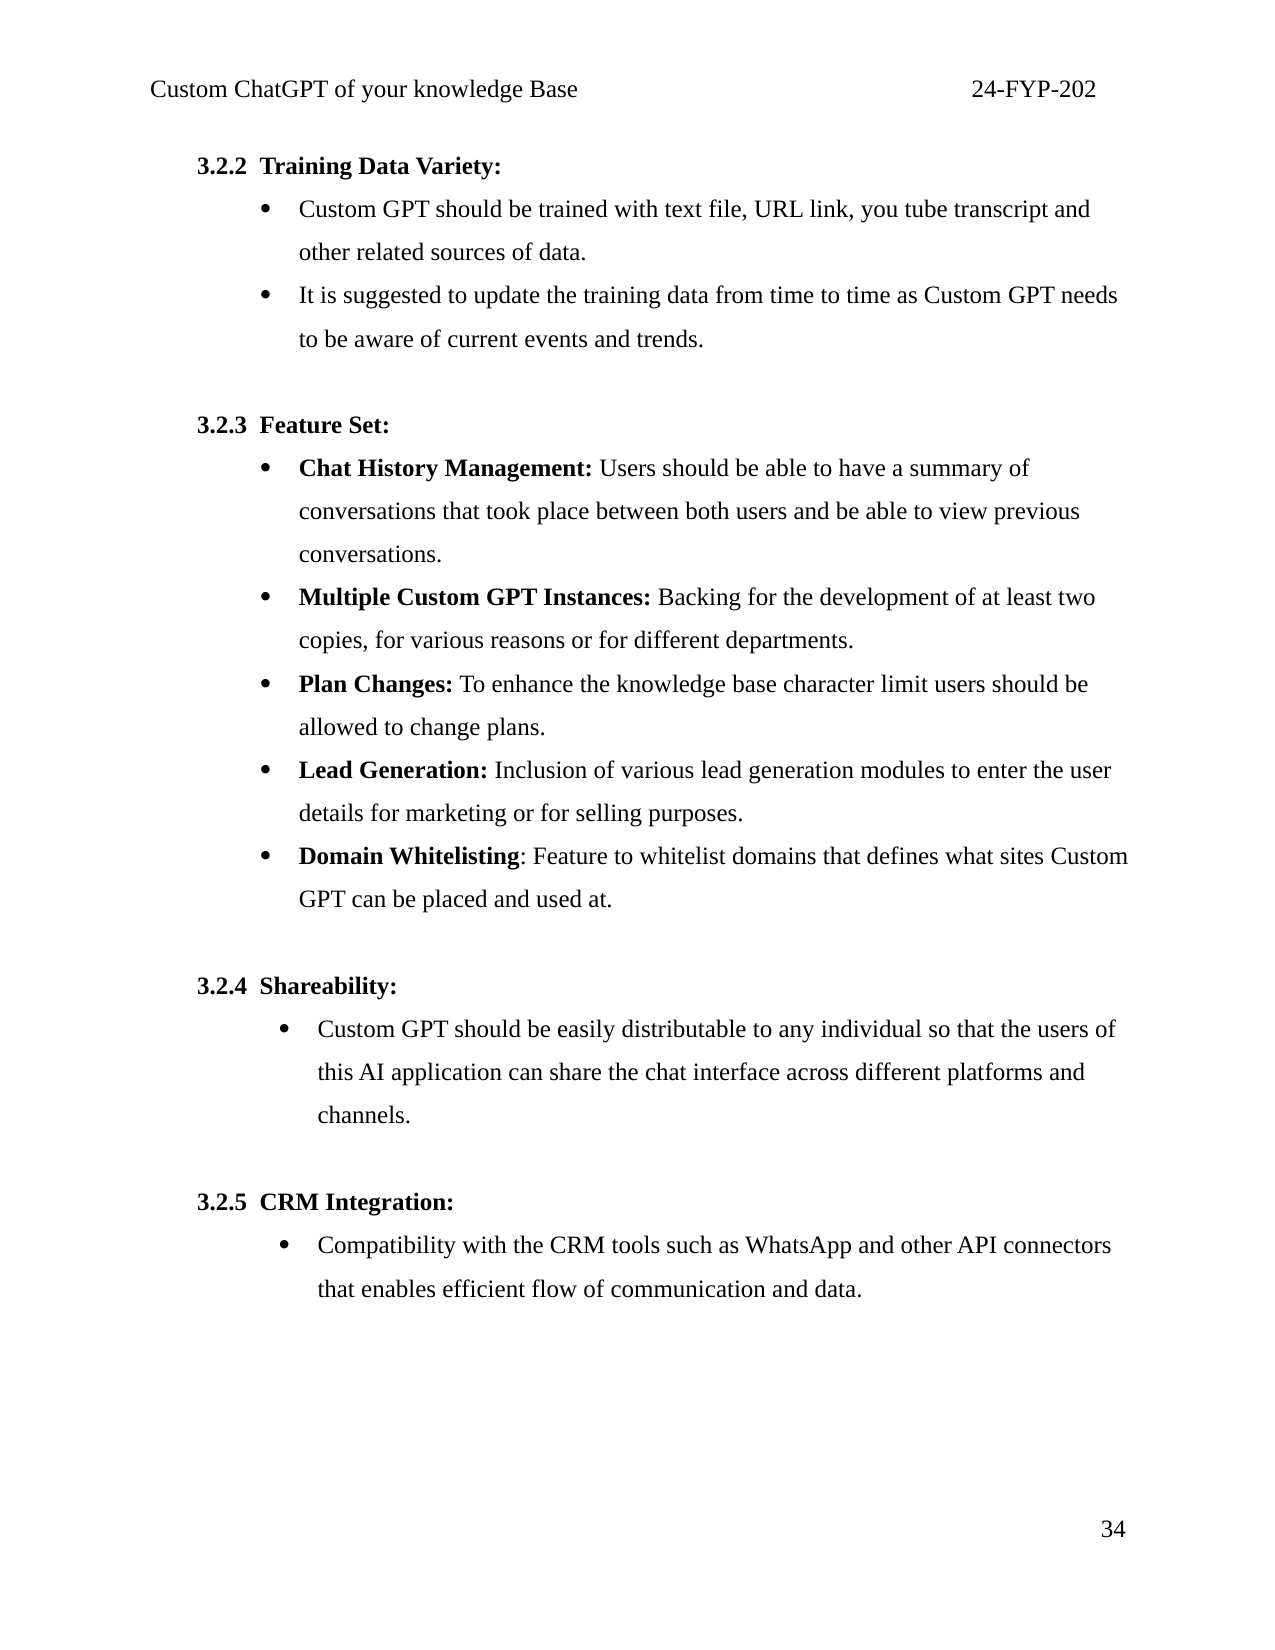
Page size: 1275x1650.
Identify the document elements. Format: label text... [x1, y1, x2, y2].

list Shareability: [222, 971, 1132, 1000]
list Domain Whitelisting: Feature to whitelist domains that defines what sites Custom GPT can be placed and used at. [261, 841, 1132, 913]
list Custom GPT should be trained with text file, URL link, you tube transcript and other related sources of data. [261, 194, 1132, 266]
list CRM Integration: [222, 1187, 1132, 1216]
list Feature Set: [222, 410, 1132, 439]
list Training Data Variety: [222, 151, 1132, 180]
list It is suggested to update the training data from time to time as Custom GPT needs to be aware of current events and trends. [261, 281, 1132, 352]
list Custom GPT should be easily distributable to any individual so that the users of this AI application can share the chat interface across different platforms and channels. [280, 1014, 1132, 1129]
list Compatibility with the CRM tools such as WhatsApp and other API connectors that enables efficient flow of communication and data. [280, 1231, 1132, 1302]
list Plan Changes: To enhance the knowledge base character limit users should be allowed to change plans. [261, 669, 1132, 741]
list Multiple Custom GPT Instances: Backing for the development of at least two copies, for various reasons or for different departments. [261, 582, 1132, 654]
list Lead Generation: Inclusion of various lead generation modules to enter the user details for marketing or for selling purposes. [261, 755, 1132, 827]
list Chat History Management: Users should be able to have a summary of conversations that took place between both users and be able to view previous conversations. [261, 453, 1132, 568]
